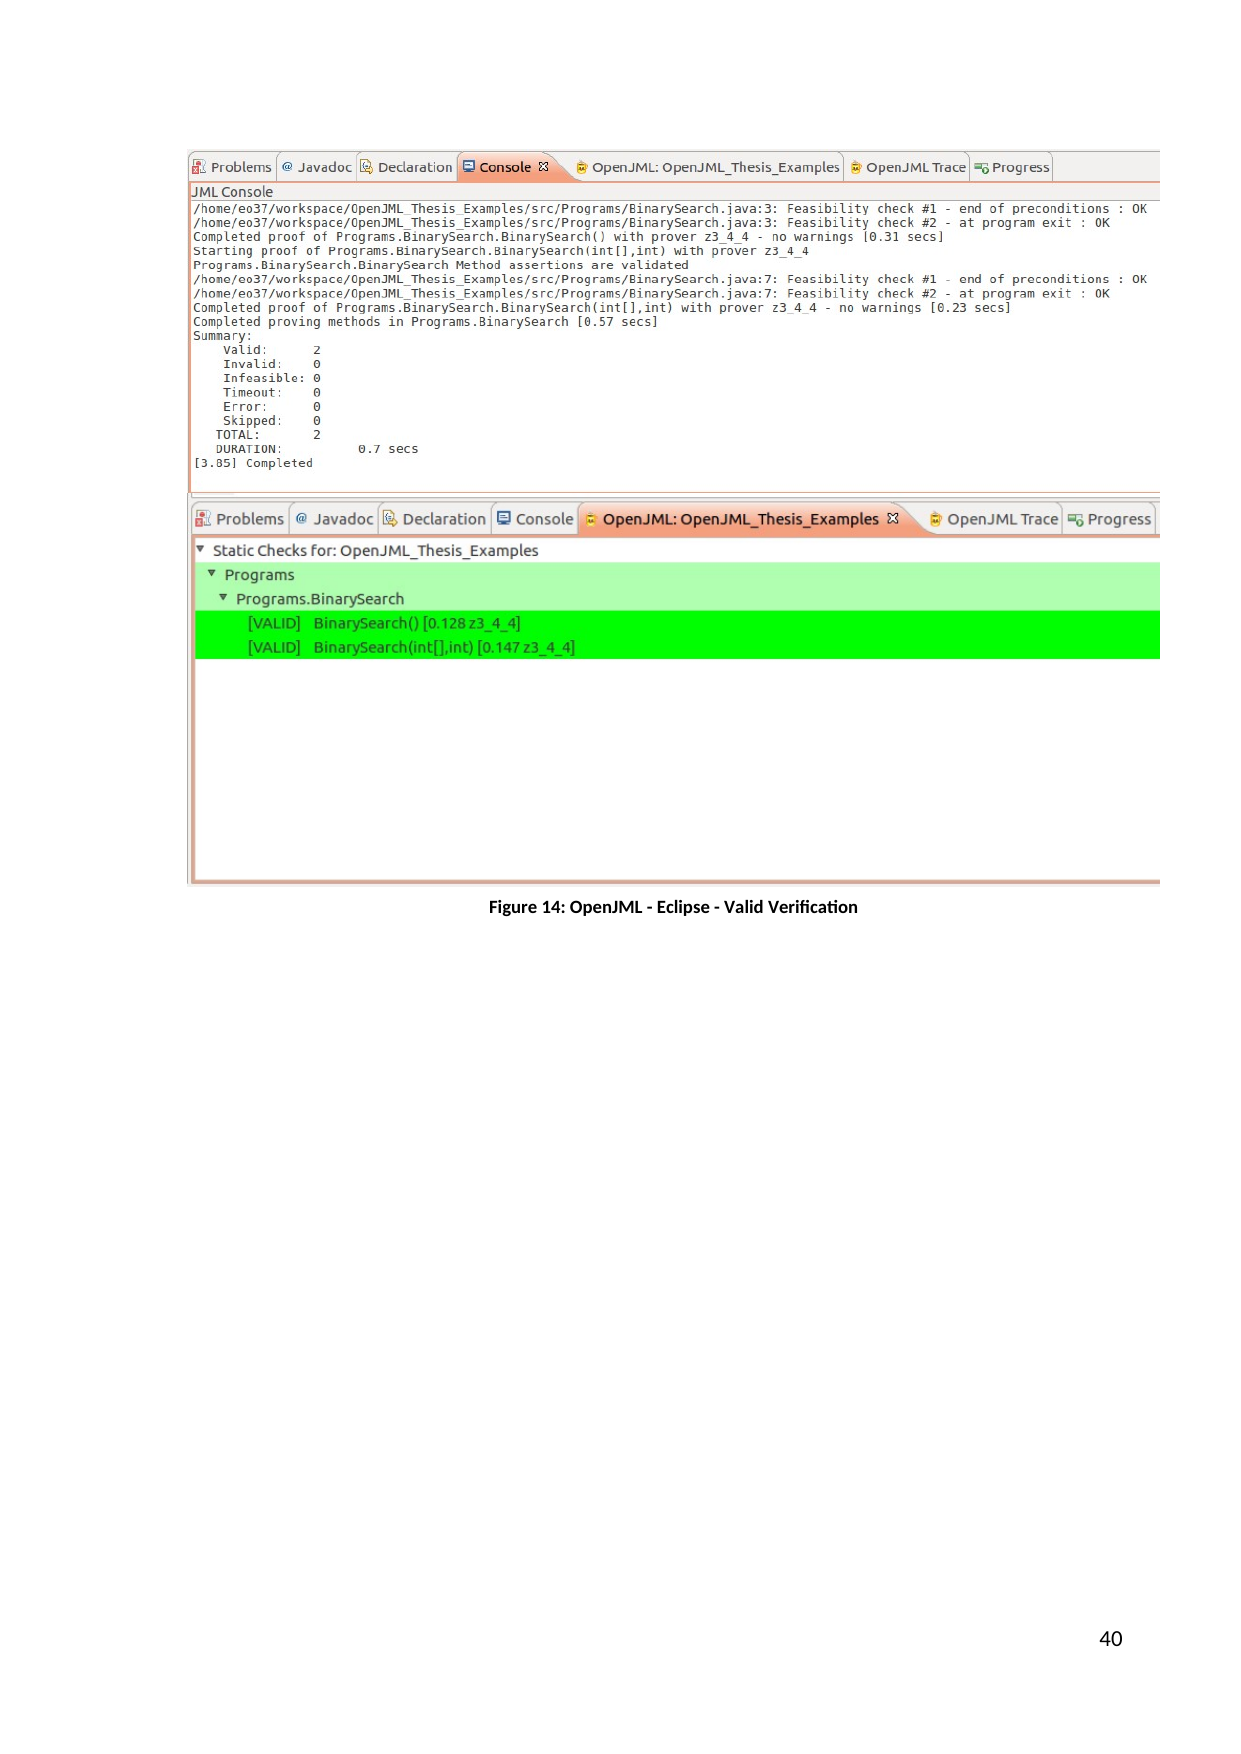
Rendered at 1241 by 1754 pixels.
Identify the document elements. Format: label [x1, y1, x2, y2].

picture [187, 149, 1160, 887]
